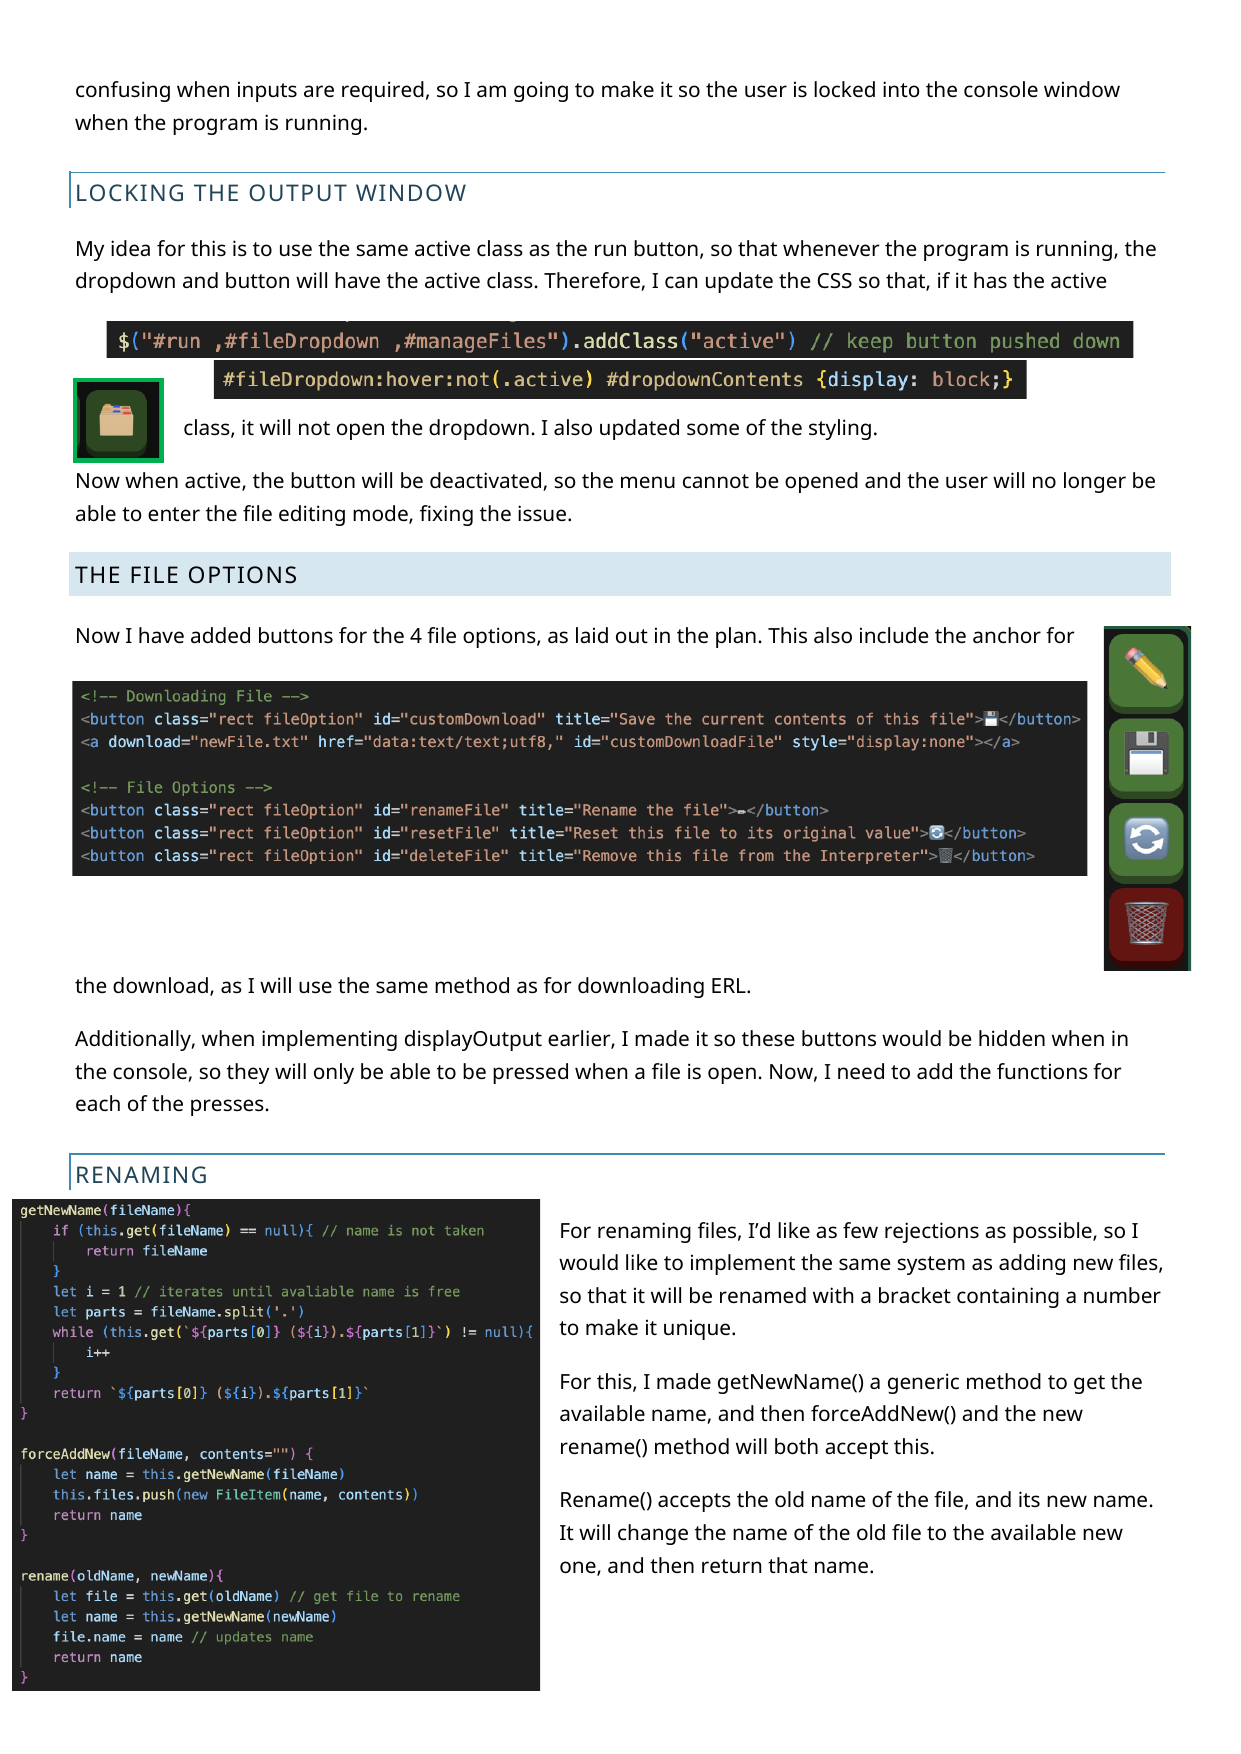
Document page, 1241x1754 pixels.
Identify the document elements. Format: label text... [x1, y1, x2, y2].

picture [1103, 626, 1192, 971]
picture [213, 360, 1027, 399]
text For renaming files, I’d like as few rejections as possible, so I would like to implement the same system as adding new files, so that it will be renamed with a bracket containing a number to make it unique. [541, 1216, 1165, 1342]
picture [12, 1199, 541, 1691]
picture [106, 321, 1134, 358]
subtitle locking the output window [71, 173, 1165, 208]
text Additionally, when implementing displayOutput earlier, I made it so these buttons would be hidden when in the console, so they will only be able to be pressed when a file is open. Now, I need to add the functions for each of the presses. [75, 1024, 1165, 1118]
subtitle renaming [71, 1155, 1165, 1190]
text For this, I made getNewName() a generic method to get the available name, and then forceAddNew() and the new rename() method will both accept this. [541, 1367, 1165, 1461]
picture [72, 681, 1088, 876]
picture [77, 382, 160, 458]
subtitle the file options [75, 559, 1165, 590]
text Rename() accepts the old name of the file, and its new name. It will change the name of the old file to the available new one, and then return that name. [541, 1486, 1165, 1579]
text Now when active, the button will be deactivated, so the menu cannot be opened and the user will no longer be able to enter the file editing mode, fixing the issue. [75, 466, 1165, 527]
